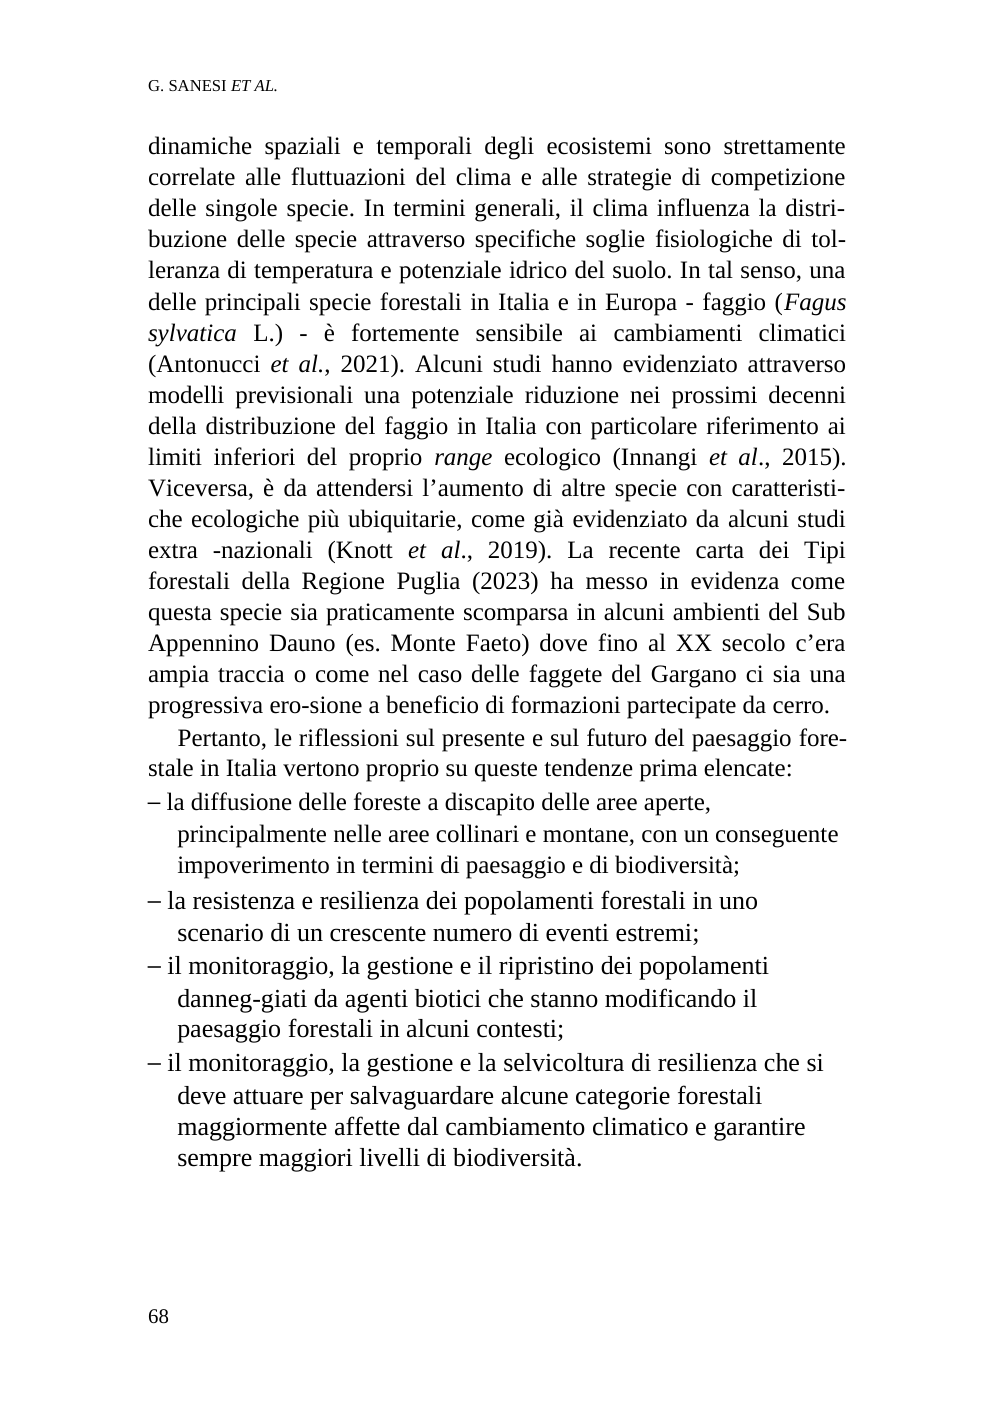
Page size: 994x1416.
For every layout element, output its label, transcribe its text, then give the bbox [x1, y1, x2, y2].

text dinamiche spaziali e temporali degli ecosistemi sono strettamente correlate alle fluttuazioni del clima e alle strategie di competizione delle singole specie. In termini generali, il clima influenza la distri-buzione delle specie attraverso specifiche soglie fisiologiche di tol-leranza di temperatura e potenziale idrico del suolo. In tal senso, una delle principali specie forestali in Italia e in Europa - faggio (Fagus sylvatica L.) - è fortemente sensibile ai cambiamenti climatici (Antonucci et al., 2021). Alcuni studi hanno evidenziato attraverso modelli previsionali una potenziale riduzione nei prossimi decenni della distribuzione del faggio in Italia con particolare riferimento ai limiti inferiori del proprio range ecologico (Innangi et al., 2015). Viceversa, è da attendersi l’aumento di altre specie con caratteristi-che ecologiche più ubiquitarie, come già evidenziato da alcuni studi extra -nazionali (Knott et al., 2019). La recente carta dei Tipi forestali della Regione Puglia (2023) ha messo in evidenza come questa specie sia praticamente scomparsa in alcuni ambienti del Sub Appennino Dauno (es. Monte Faeto) dove fino al XX secolo c’era ampia traccia o come nel caso delle faggete del Gargano ci sia una progressiva ero-sione a beneficio di formazioni partecipate da cerro. [148, 131, 846, 719]
text – la resistenza e resilienza dei popolamenti forestali in uno scenario di un crescente numero di eventi estremi; [148, 881, 846, 947]
text 68 [148, 1304, 848, 1328]
text G. SANESI ET AL. [148, 75, 848, 94]
text – la diffusione delle foreste a discapito delle aree aperte, principalmente nelle aree collinari e montane, con un conseguente impoverimento in termini di paesaggio e di biodiversità; [148, 783, 846, 879]
text – il monitoraggio, la gestione e il ripristino dei popolamenti danneg-giati da agenti biotici che stanno modificando il paesaggio forestali in alcuni contesti; [148, 947, 848, 1043]
text Pertanto, le riflessioni sul presente e sul futuro del paesaggio fore-stale in Italia vertono proprio su queste tendenze prima elencate: [148, 723, 848, 782]
text – il monitoraggio, la gestione e la selvicoltura di resilienza che si deve attuare per salvaguardare alcune categorie forestali maggiormente affette dal cambiamento climatico e garantire sempre maggiori livelli di biodiversità. [148, 1043, 846, 1172]
